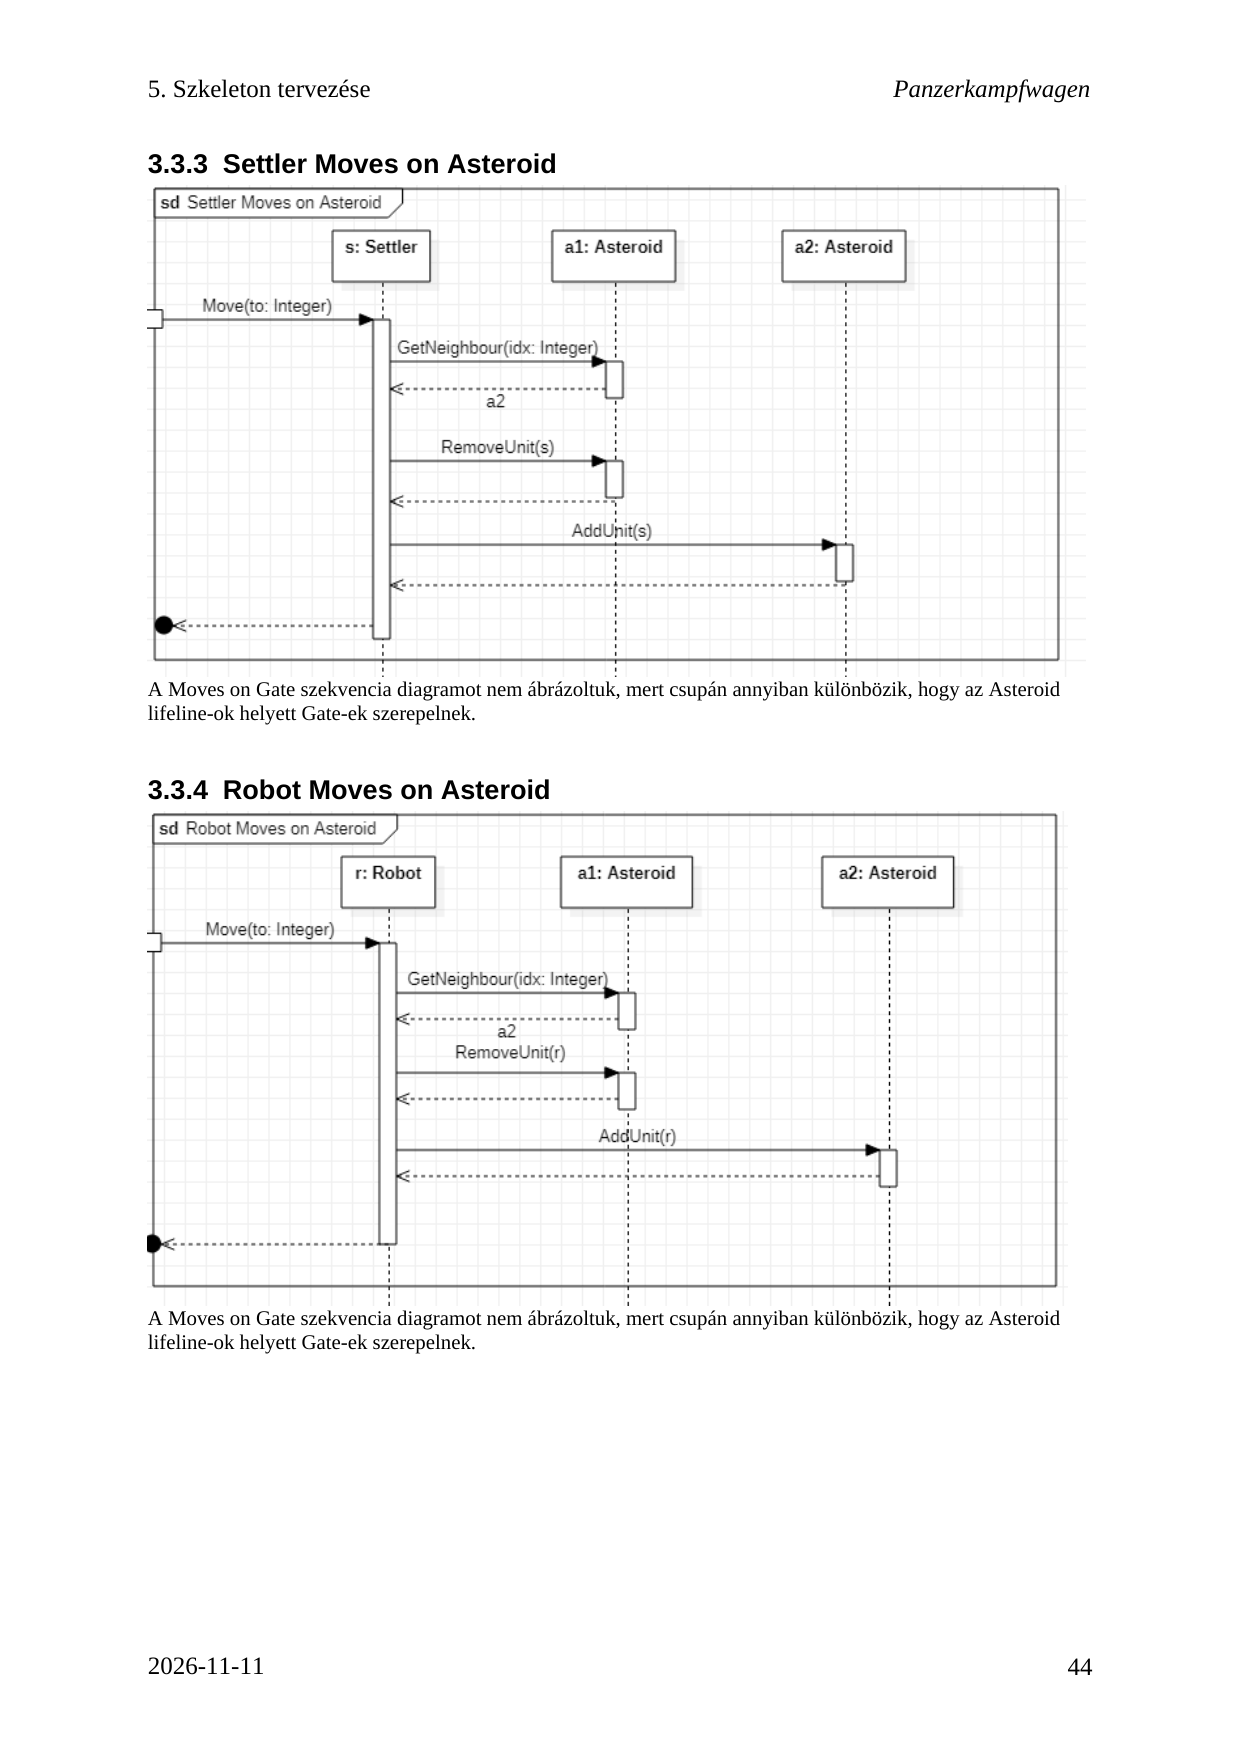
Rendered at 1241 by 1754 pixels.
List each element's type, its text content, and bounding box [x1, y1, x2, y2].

picture [147, 811, 1068, 1306]
text A Moves on Gate szekvencia diagramot nem ábrázoltuk, mert csupán annyiban különbözik, hogy az Asteroid lifeline-ok helyett Gate-ek szerepelnek. [148, 1306, 1093, 1354]
text A Moves on Gate szekvencia diagramot nem ábrázoltuk, mert csupán annyiban különbözik, hogy az Asteroid lifeline-ok helyett Gate-ek szerepelnek. [148, 677, 1093, 725]
picture [147, 185, 1086, 677]
subtitle Settler Moves on Asteroid [148, 148, 1093, 179]
subtitle Robot Moves on Asteroid [148, 774, 1093, 805]
